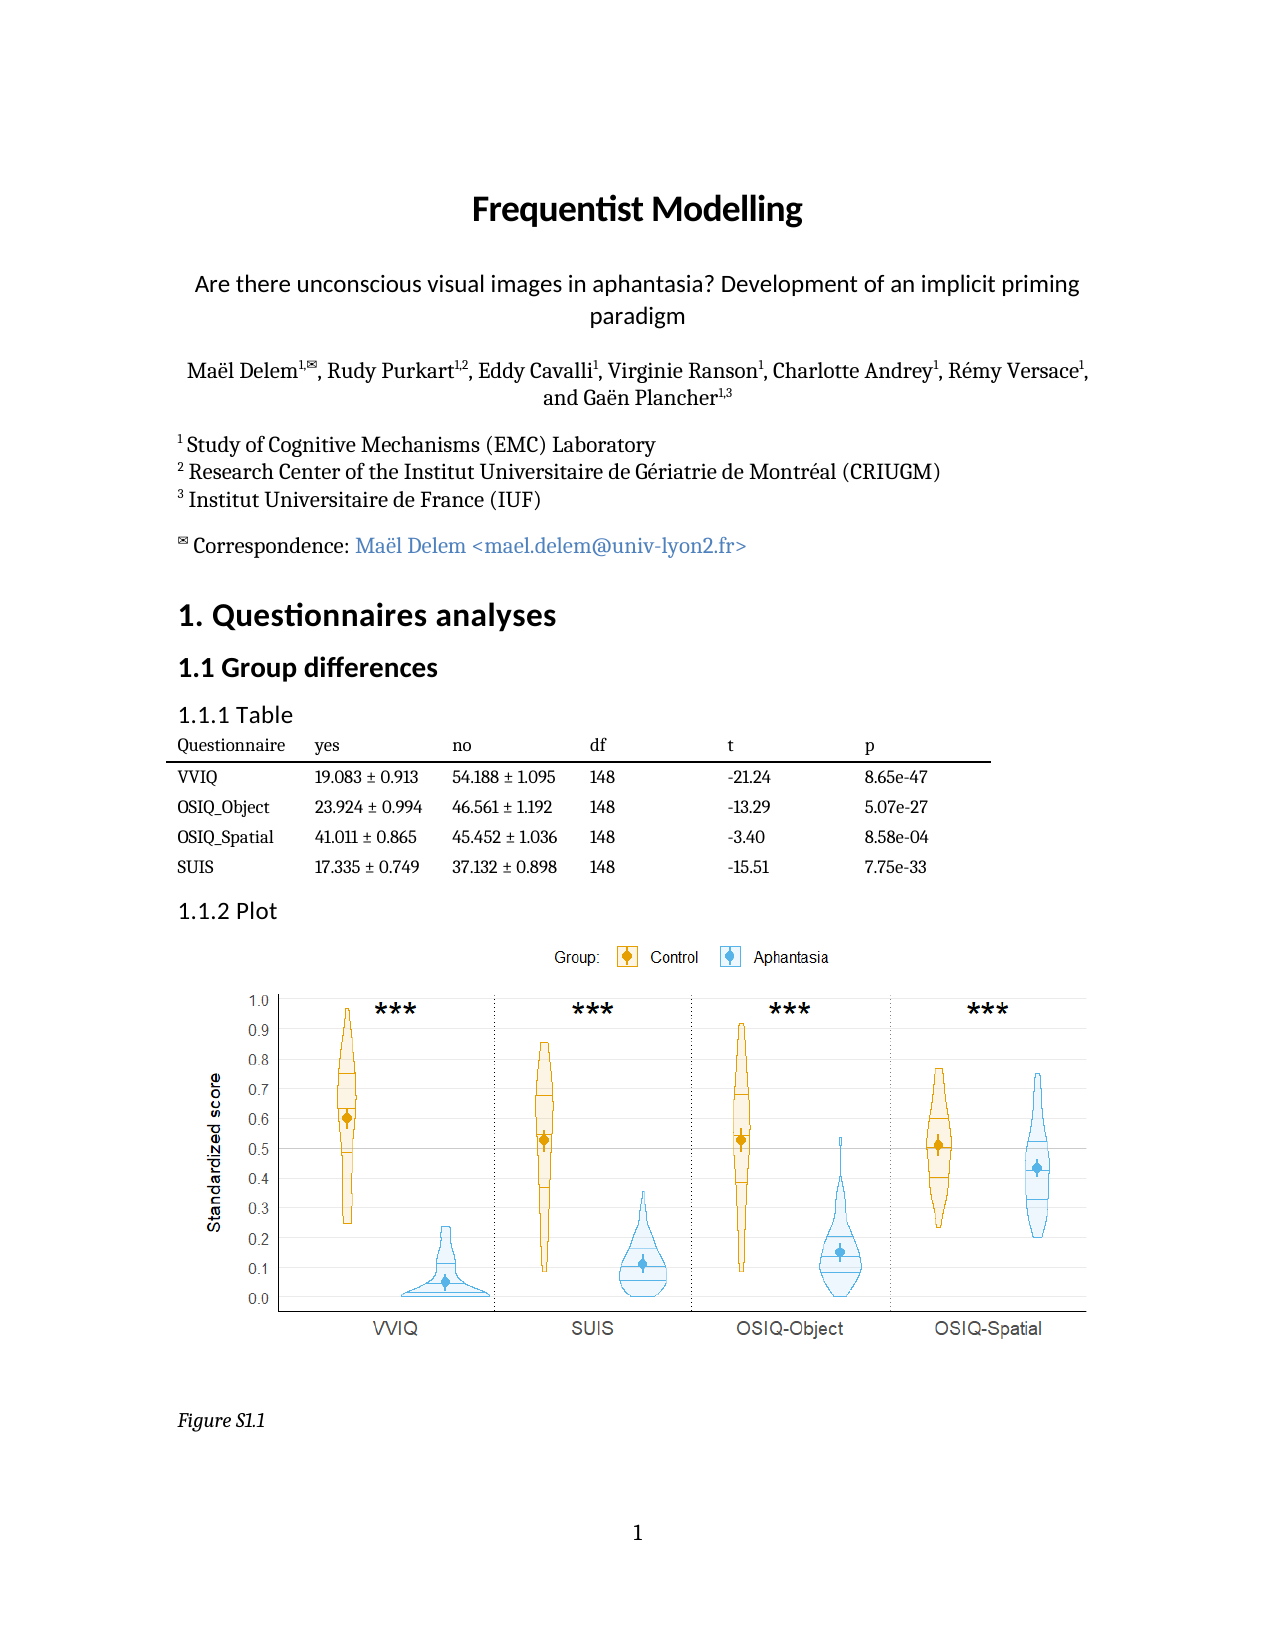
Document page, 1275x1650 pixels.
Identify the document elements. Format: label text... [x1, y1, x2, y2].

table_cell 46.561 ± 1.192 [441, 793, 578, 823]
table_cell -21.24 [716, 763, 853, 793]
table_cell 45.452 ± 1.036 [441, 823, 578, 853]
table_cell OSIQ_Object [166, 793, 303, 823]
table_cell 5.07e-27 [853, 793, 991, 823]
text Maël Delem1,✉, Rudy Purkart1,2, Eddy Cavalli1, Virginie Ranson1, Charlotte Andrey1, Rémy Versace1, and Gaën Plancher1,3 [177, 357, 1098, 411]
table_cell 41.011 ± 0.865 [304, 823, 441, 853]
table_cell OSIQ_Spatial [166, 823, 303, 853]
table_cell -15.51 [716, 853, 853, 883]
subtitle 1. Questionnaires analyses [177, 594, 1098, 634]
table_cell 7.75e-33 [853, 853, 991, 883]
text ✉ Correspondence: Maël Delem <mael.delem@univ-lyon2.fr> [177, 533, 1098, 559]
table_header p [853, 731, 991, 761]
table_cell VVIQ [166, 763, 303, 793]
table_cell 148 [579, 853, 716, 883]
table_cell 148 [579, 823, 716, 853]
table_cell 148 [579, 793, 716, 823]
table_cell SUIS [166, 853, 303, 883]
table_cell -3.40 [716, 823, 853, 853]
table_header Questionnaire [166, 731, 303, 761]
table_cell 17.335 ± 0.749 [304, 853, 441, 883]
text 1 Study of Cognitive Mechanisms (EMC) Laboratory 2 Research Center of the Institut Universitaire de Gériatrie de Montréal (CRIUGM) 3 Institut Universitaire de France (IUF) [177, 431, 1098, 513]
subtitle 1.1.1 Table [177, 699, 1098, 729]
table_cell 8.65e-47 [853, 763, 991, 793]
table_header t [716, 731, 853, 761]
picture [196, 927, 1087, 1387]
subtitle Are there unconscious visual images in aphantasia? Development of an implicit priming paradigm [177, 268, 1098, 331]
table_header no [441, 731, 578, 761]
table_cell 54.188 ± 1.095 [441, 763, 578, 793]
table_cell 19.083 ± 0.913 [304, 763, 441, 793]
subtitle 1.1 Group differences [177, 649, 1098, 685]
table_header df [579, 731, 716, 761]
table_cell 148 [579, 763, 716, 793]
table_header Figure S1.1 [166, 928, 1087, 1451]
subtitle 1.1.2 Plot [177, 896, 1098, 926]
table_cell 37.132 ± 0.898 [441, 853, 578, 883]
title Frequentist Modelling [177, 185, 1098, 231]
table_cell 8.58e-04 [853, 823, 991, 853]
table_cell 23.924 ± 0.994 [304, 793, 441, 823]
table_header yes [304, 731, 441, 761]
table_cell -13.29 [716, 793, 853, 823]
